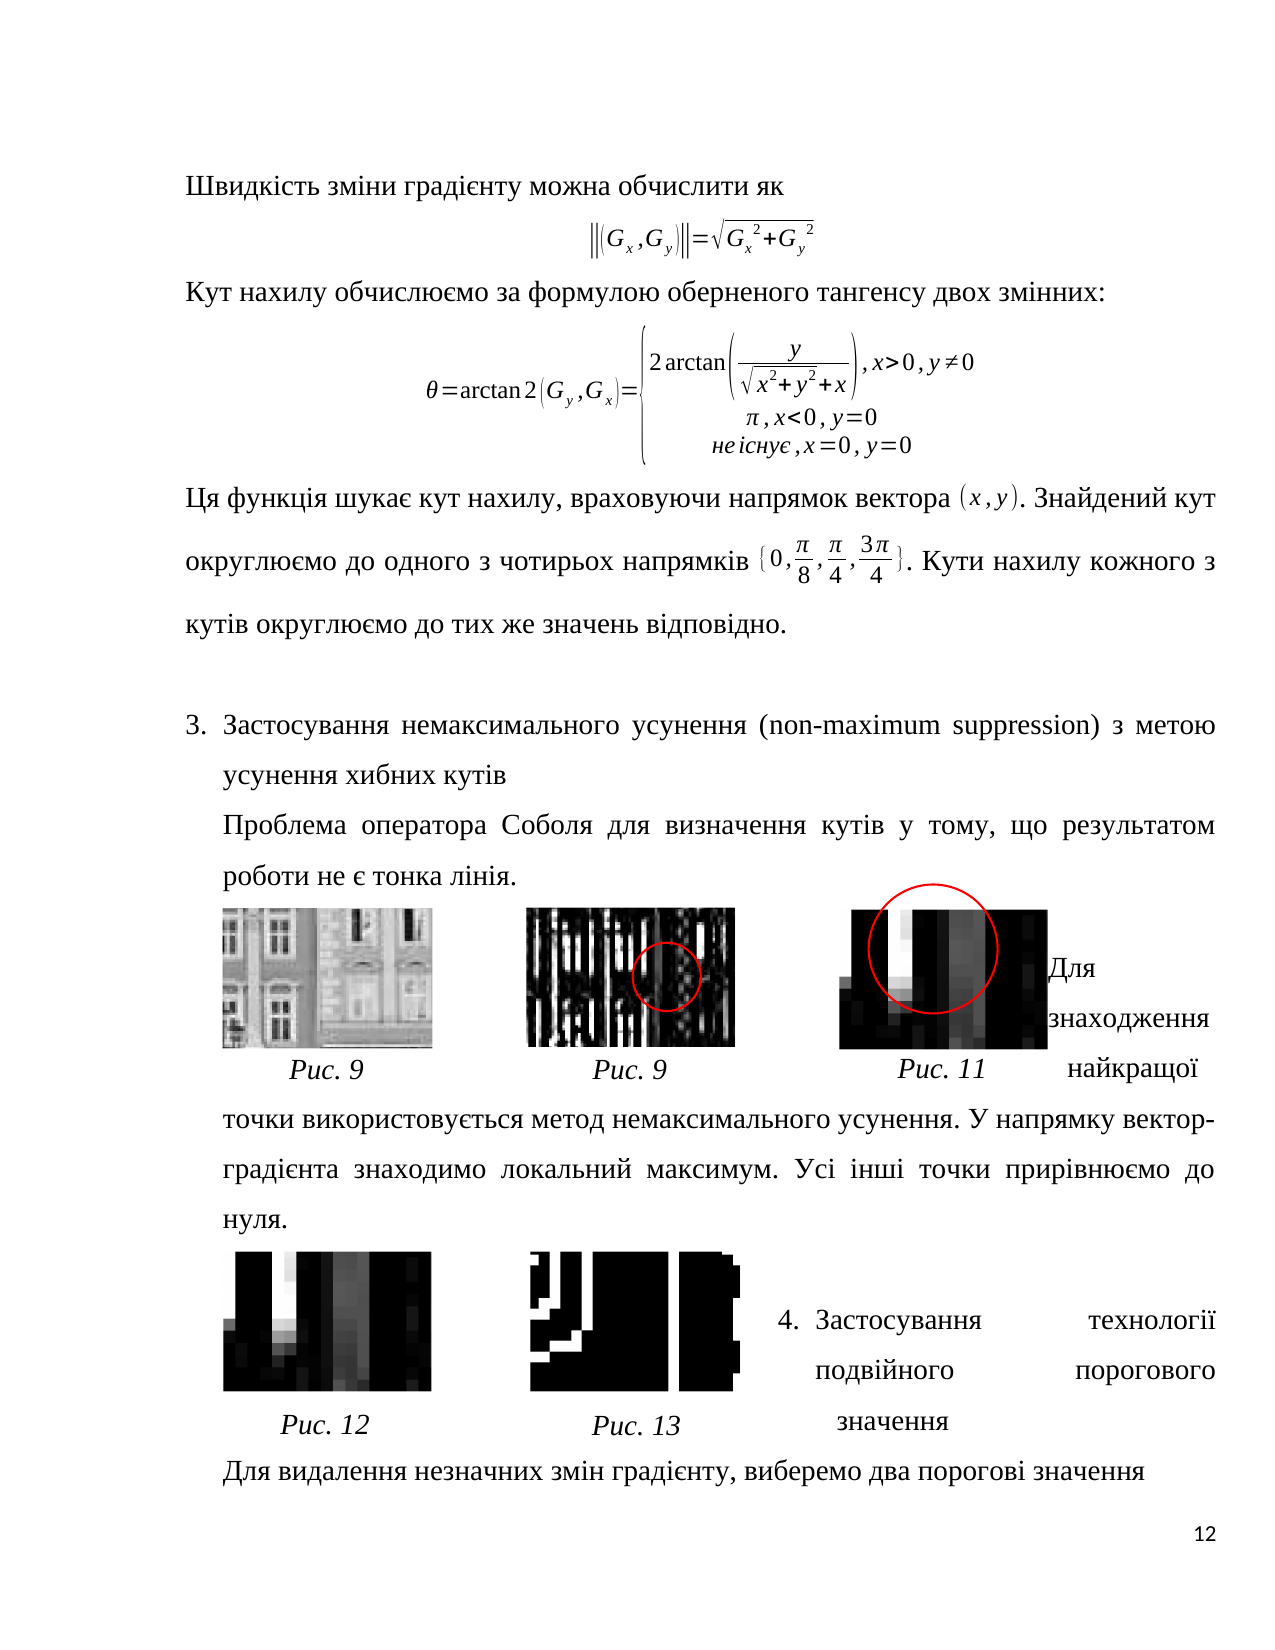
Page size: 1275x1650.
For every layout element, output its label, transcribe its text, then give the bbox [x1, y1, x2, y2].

picture [526, 907, 736, 1047]
picture [529, 1251, 741, 1392]
picture [838, 909, 1048, 1050]
list Застосування технології подвійного порогового значення [185, 1302, 1216, 1436]
picture [222, 908, 433, 1049]
list Застосування немаксимального усунення (non-maximum suppression) з метою усунення хибних кутів [185, 707, 1216, 791]
text Ця функція шукає кут нахилу, враховуючи напрямок вектора . Знайдений кут округлюємо до одного з чотирьох напрямків . Кути нахилу кожного з кутів округлюємо до тих же значень відповідно. [185, 480, 1216, 640]
text Швидкість зміни градієнту можна обчислити як [185, 168, 1216, 202]
list Для видалення незначних змін градієнту, виберемо два порогові значення [223, 1453, 1216, 1487]
picture [870, 909, 996, 1012]
list Для знаходження найкращої точки використовується метод немаксимального усунення. У напрямку вектор-градієнта знаходимо локальний максимум. Усі інші точки прирівнюємо до нуля. [223, 950, 1216, 1235]
list Проблема оператора Соболя для визначення кутів у тому, що результатом роботи не є тонка лінія. [223, 807, 1216, 891]
picture [222, 1251, 432, 1392]
text Кут нахилу обчислюємо за формулою оберненого тангенсу двох змінних: [185, 274, 1216, 307]
